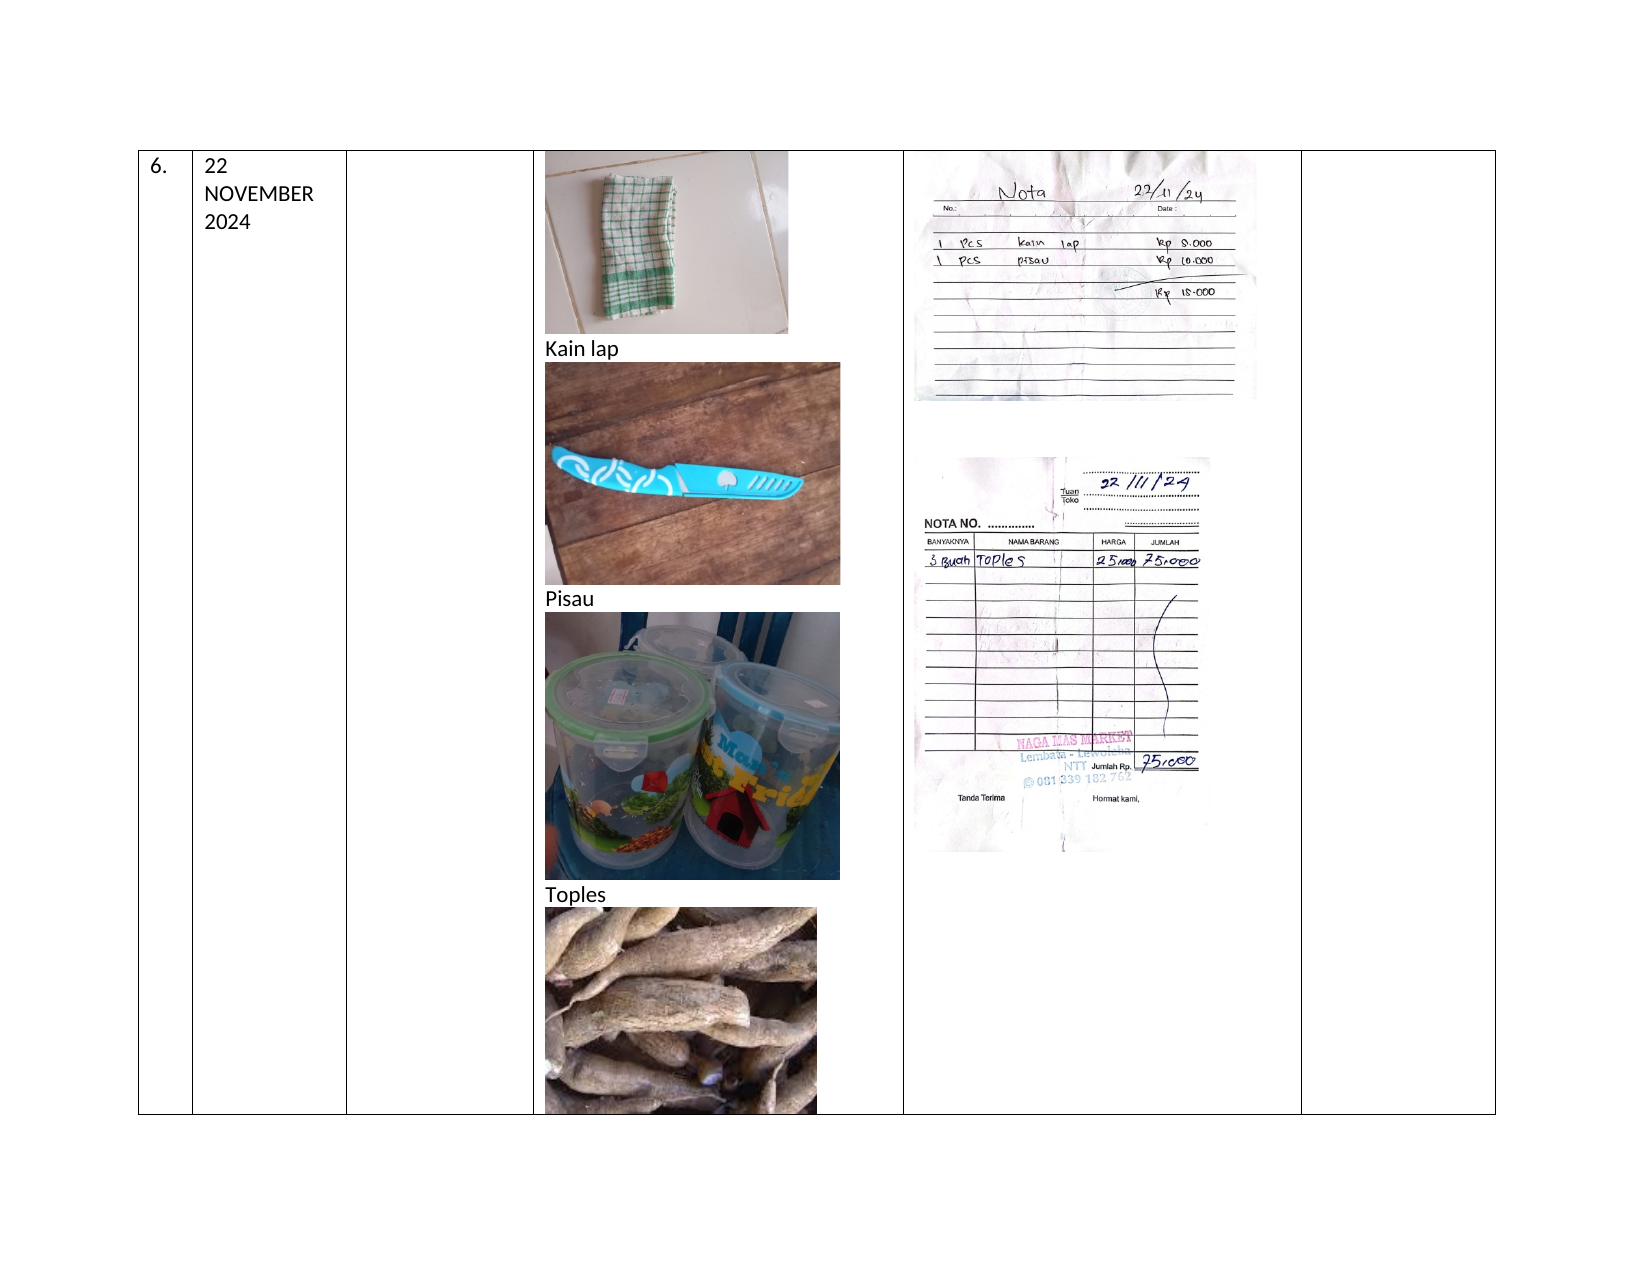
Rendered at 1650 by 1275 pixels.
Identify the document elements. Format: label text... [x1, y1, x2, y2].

picture [914, 151, 1257, 401]
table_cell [534, 151, 903, 1114]
picture [545, 151, 789, 334]
table_cell [1302, 151, 1495, 1114]
picture [545, 907, 817, 1114]
table_cell [347, 151, 533, 1114]
picture [545, 362, 841, 585]
picture [914, 457, 1210, 852]
table_cell 22 NOVEMBER 2024 [193, 151, 346, 1114]
table_cell [904, 151, 1301, 1114]
table_cell 6. [139, 151, 192, 1114]
picture [545, 612, 840, 880]
